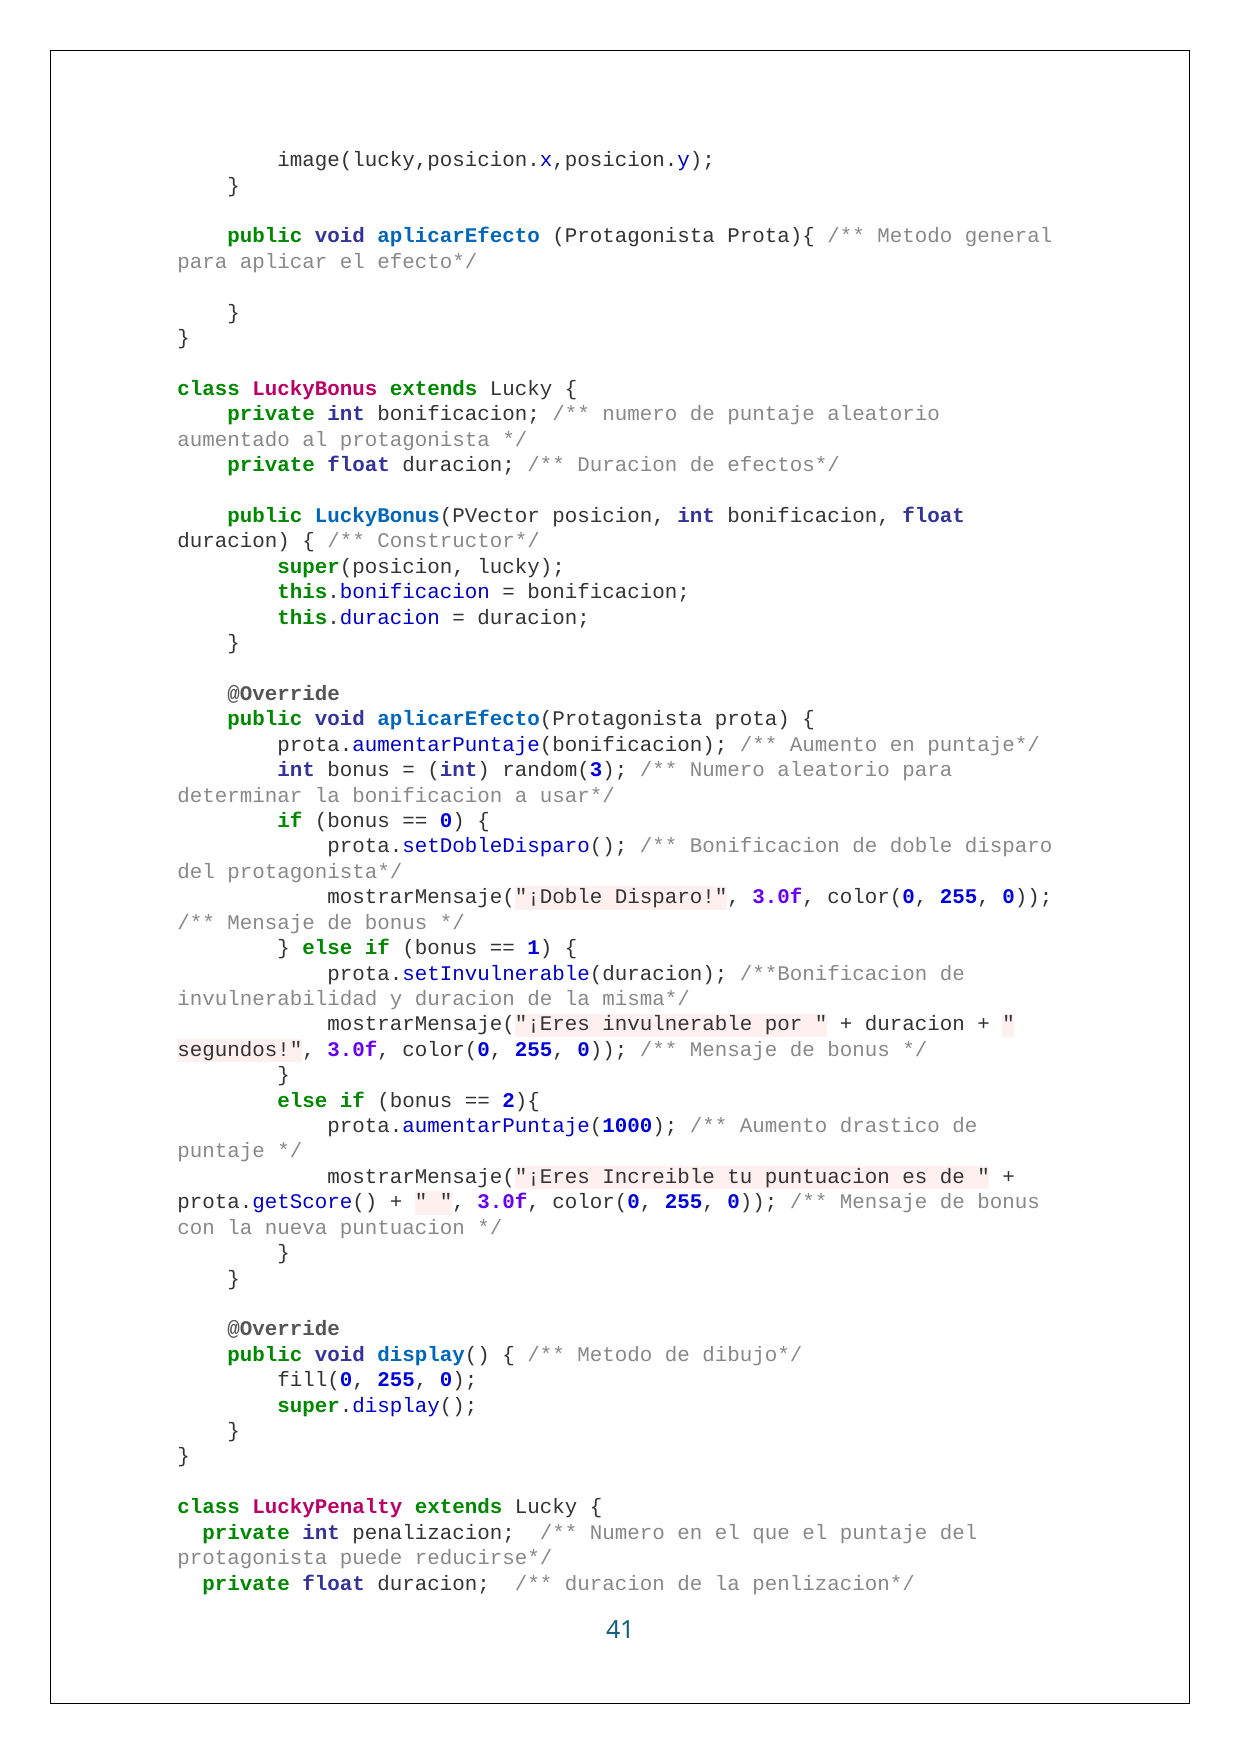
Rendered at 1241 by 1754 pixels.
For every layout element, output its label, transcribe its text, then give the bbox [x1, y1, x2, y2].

text class LuckyBonus extends Lucky { [177, 376, 1063, 402]
text this.duracion = duracion; [177, 605, 1063, 630]
text public LuckyBonus(PVector posicion, int bonificacion, float duracion) { /** Constructor*/ [177, 503, 1063, 554]
text } else if (bonus == 1) { [177, 935, 1063, 961]
text } [177, 1240, 1063, 1266]
text public void aplicarEfecto (Protagonista Prota){ /** Metodo general para aplicar el efecto*/ [177, 224, 1063, 274]
text mostrarMensaje("¡Eres invulnerable por " + duracion + " segundos!", 3.0f, color(0, 255, 0)); /** Mensaje de bonus */ [177, 1012, 1063, 1062]
text fill(0, 255, 0); [177, 1367, 1063, 1393]
text mostrarMensaje("¡Doble Disparo!", 3.0f, color(0, 255, 0)); /** Mensaje de bonus */ [177, 884, 1063, 935]
text mostrarMensaje("¡Eres Increible tu puntuacion es de " + prota.getScore() + " ", 3.0f, color(0, 255, 0)); /** Mensaje de bonus con la nueva puntuacion */ [177, 1164, 1063, 1240]
text } [177, 1418, 1063, 1444]
text private float duracion; /** duracion de la penlizacion*/ [177, 1571, 1063, 1596]
text super.display(); [177, 1393, 1063, 1418]
text public void display() { /** Metodo de dibujo*/ [177, 1342, 1063, 1367]
text image(lucky,posicion.x,posicion.y); [177, 147, 1063, 173]
text prota.aumentarPuntaje(1000); /** Aumento drastico de puntaje */ [177, 1113, 1063, 1164]
text this.bonificacion = bonificacion; [177, 579, 1063, 605]
text private int penalizacion; /** Numero en el que el puntaje del protagonista puede reducirse*/ [177, 1520, 1063, 1571]
text super(posicion, lucky); [177, 554, 1063, 579]
text if (bonus == 0) { [177, 808, 1063, 834]
text } [177, 1266, 1063, 1291]
text } [177, 630, 1063, 656]
text private float duracion; /** Duracion de efectos*/ [177, 452, 1063, 478]
text prota.setDobleDisparo(); /** Bonificacion de doble disparo del protagonista*/ [177, 834, 1063, 884]
text prota.setInvulnerable(duracion); /**Bonificacion de invulnerabilidad y duracion de la misma*/ [177, 961, 1063, 1012]
text else if (bonus == 2){ [177, 1088, 1063, 1113]
text int bonus = (int) random(3); /** Numero aleatorio para determinar la bonificacion a usar*/ [177, 757, 1063, 808]
text public void aplicarEfecto(Protagonista prota) { [177, 707, 1063, 732]
text class LuckyPenalty extends Lucky { [177, 1494, 1063, 1520]
text @Override [177, 681, 1063, 707]
text } [177, 173, 1063, 198]
text } [177, 300, 1063, 325]
text @Override [177, 1317, 1063, 1342]
text } [177, 1444, 1063, 1469]
text } [177, 1062, 1063, 1088]
text } [177, 325, 1063, 351]
text prota.aumentarPuntaje(bonificacion); /** Aumento en puntaje*/ [177, 732, 1063, 757]
text private int bonificacion; /** numero de puntaje aleatorio aumentado al protagonista */ [177, 402, 1063, 452]
